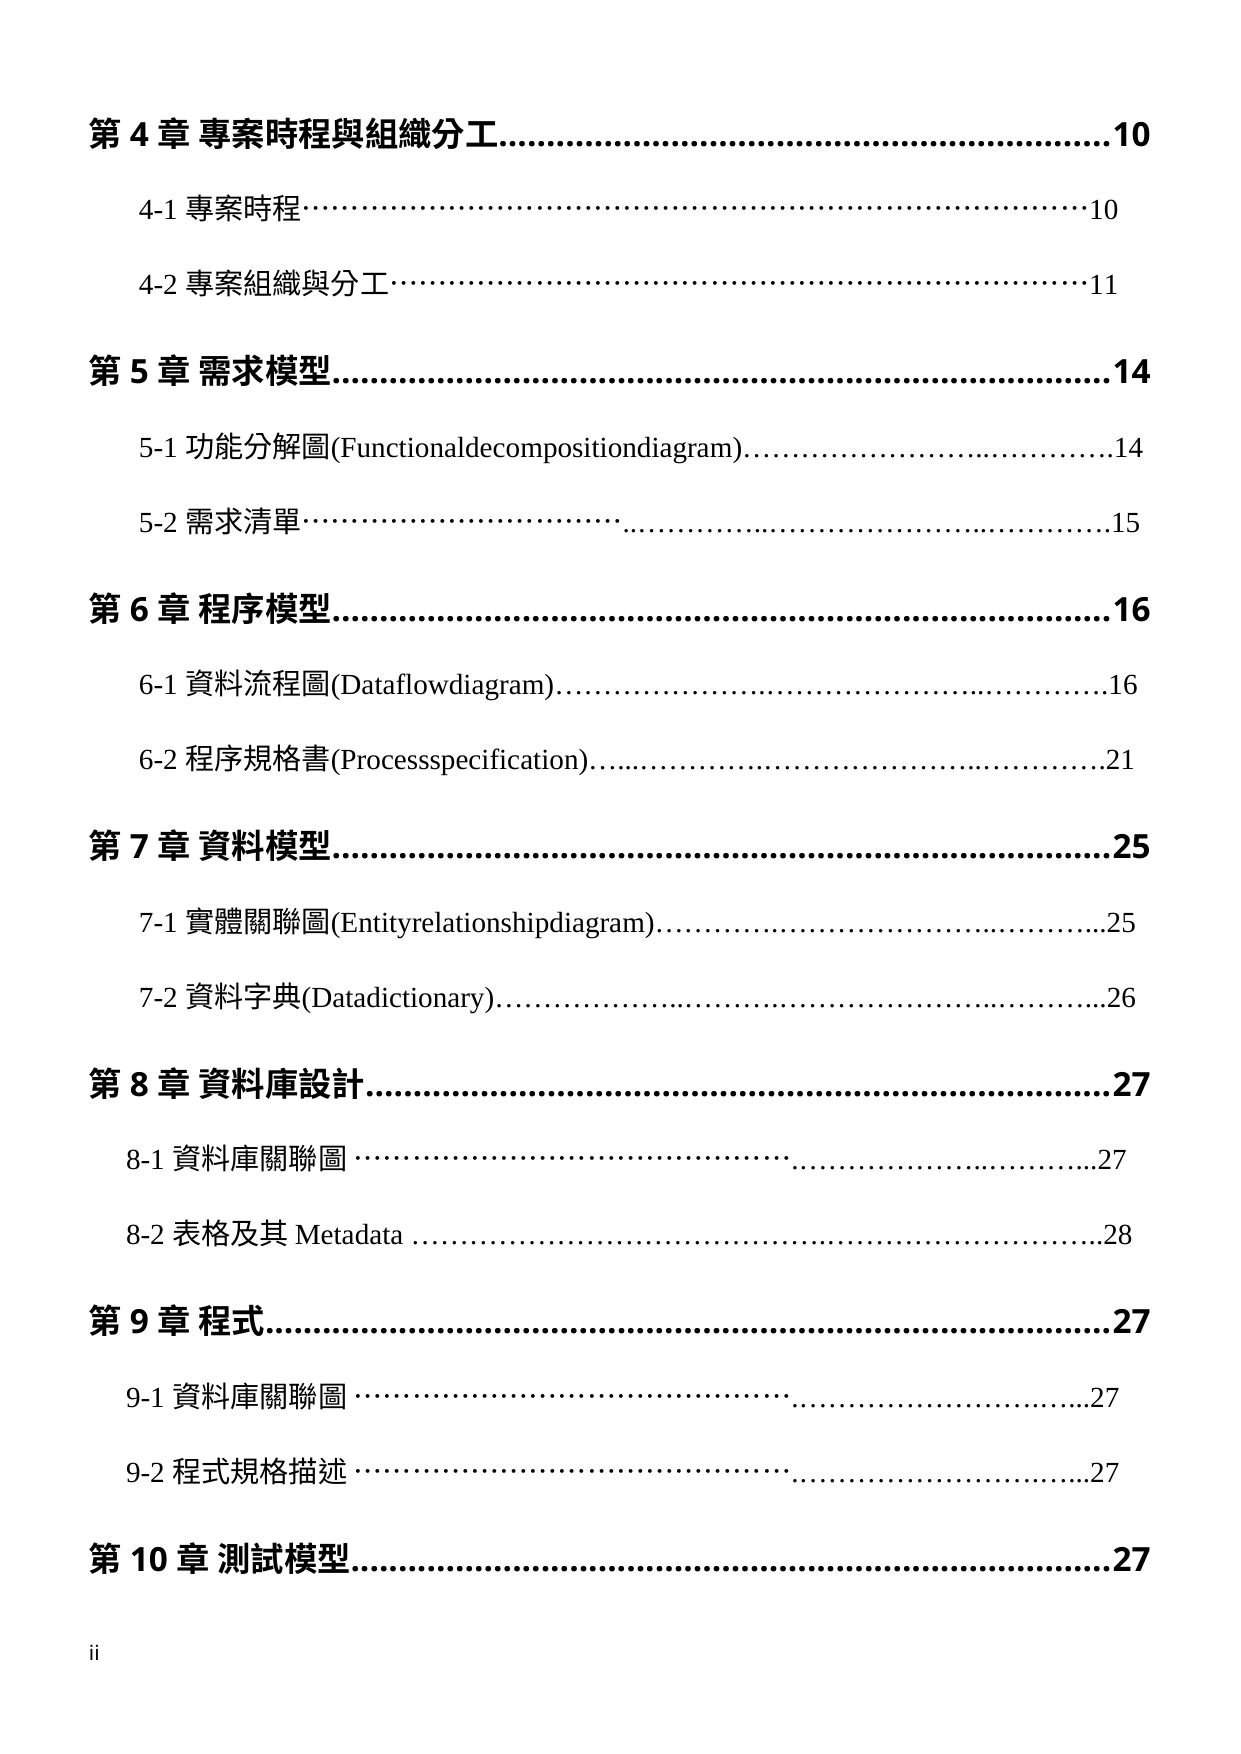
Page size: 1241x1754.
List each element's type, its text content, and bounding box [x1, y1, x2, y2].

text 6-2 程序規格書(Processspecification)…...………….…………………..………….21 [89, 719, 1152, 794]
text 第 9 章 程式 27 [89, 1282, 1152, 1357]
text 4-1 專案時程………………………………………………………………………10 [89, 169, 1152, 244]
text 8-2 表格及其Metadata …………………………………….………………………..28 [89, 1194, 1152, 1269]
text 8-1 資料庫關聯圖 ……………………………………….………………..………...27 [89, 1119, 1152, 1194]
text 第 5 章 需求模型 14 [89, 332, 1152, 407]
text 5-1 功能分解圖(Functionaldecompositiondiagram)……………………..………….14 [89, 407, 1152, 482]
text 第 8 章 資料庫設計 27 [89, 1044, 1152, 1119]
text 7-2 資料字典(Datadictionary)………………..……….…………………..………...26 [89, 957, 1152, 1032]
text 6-1 資料流程圖(Dataflowdiagram)………………….…………………..………….16 [89, 644, 1152, 719]
text 第 10 章 測試模型 27 [89, 1519, 1152, 1594]
text 第 7 章 資料模型 25 [89, 807, 1152, 882]
text 4-2 專案組織與分工………………………………………………………………11 [89, 244, 1152, 319]
text 第 4 章 專案時程與組織分工 10 [89, 94, 1152, 169]
text 9-1 資料庫關聯圖 ……………………………………….…………………….…...27 [89, 1357, 1152, 1432]
text 7-1 實體關聯圖(Entityrelationshipdiagram)………….…………………..………...25 [89, 882, 1152, 957]
text 5-2 需求清單……………………………..…………..…………………..………….15 [89, 482, 1152, 557]
text 9-2 程式規格描述 ……………………………………….…………………….…...27 [89, 1432, 1152, 1507]
text 第 6 章 程序模型 16 [89, 569, 1152, 644]
